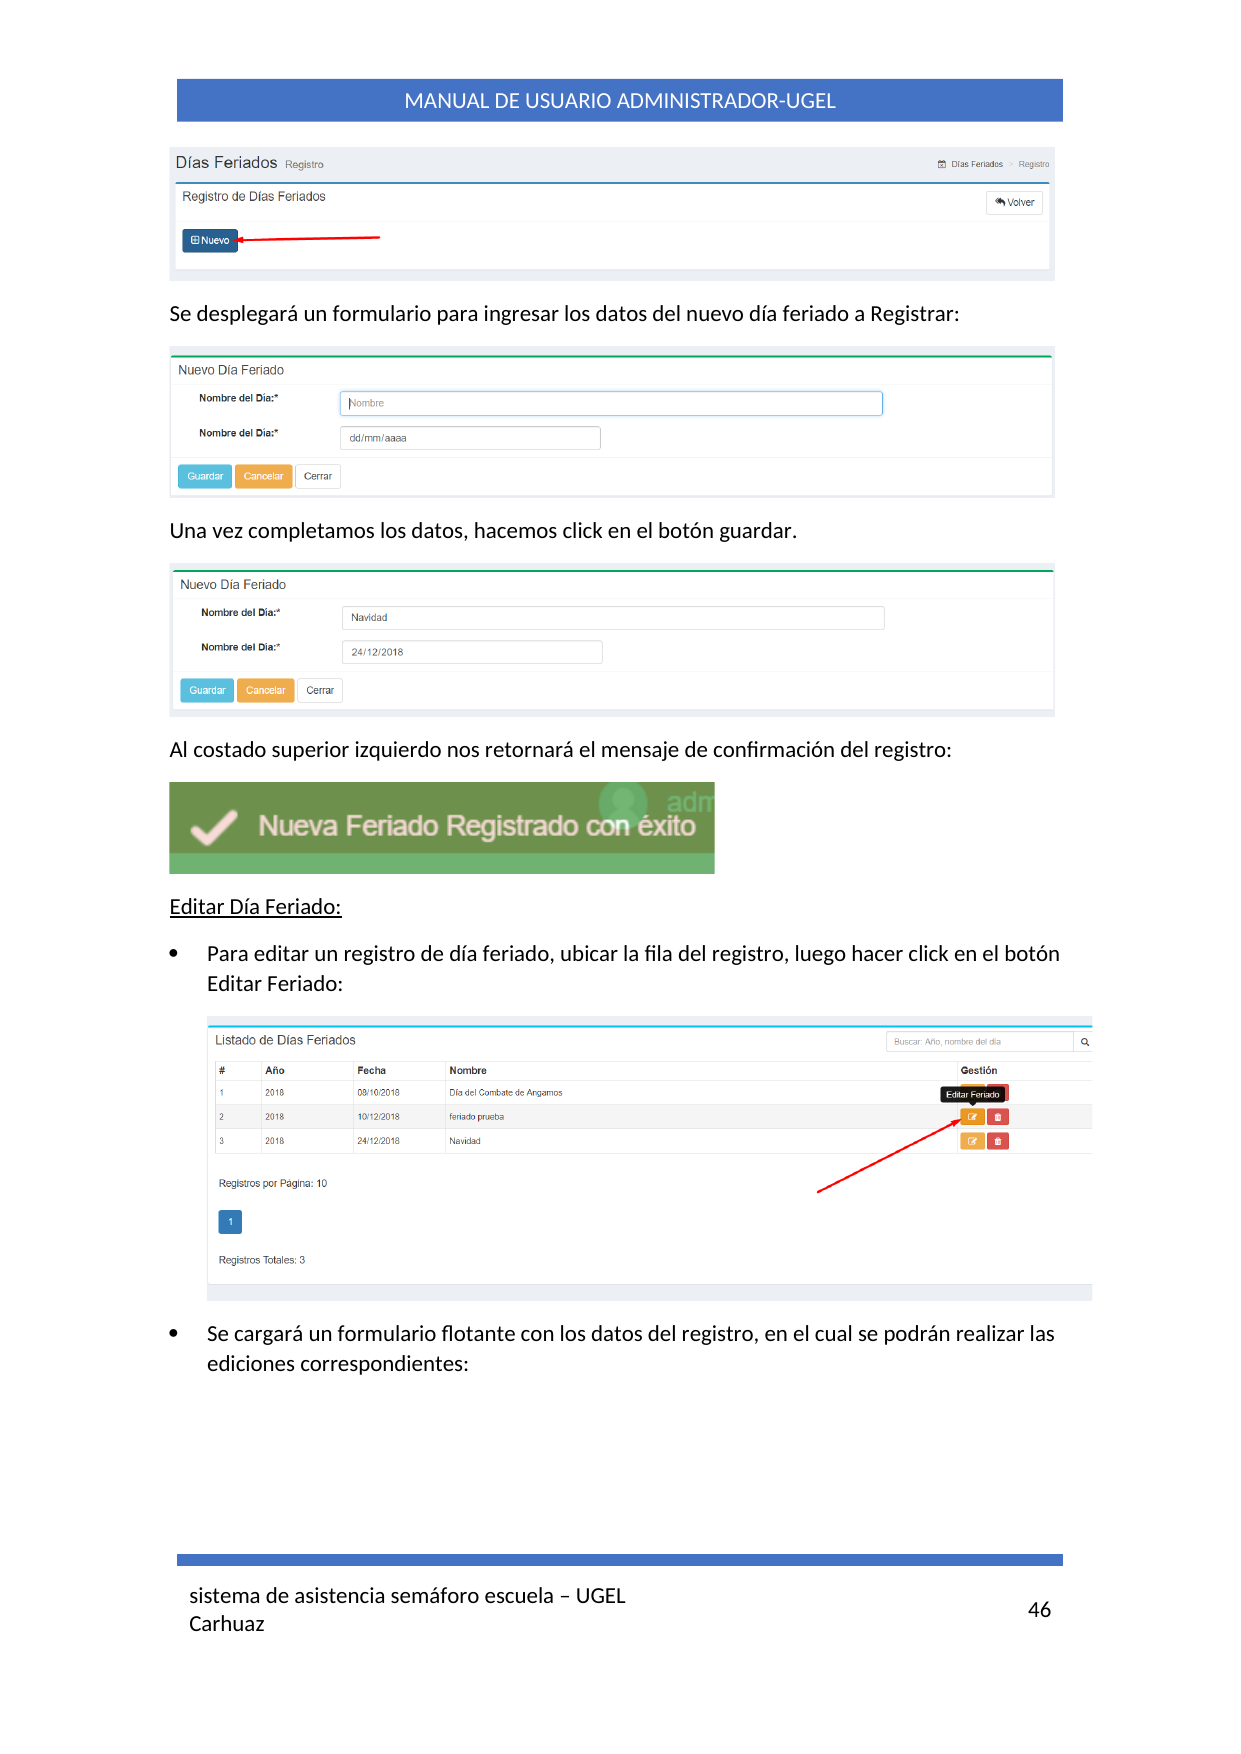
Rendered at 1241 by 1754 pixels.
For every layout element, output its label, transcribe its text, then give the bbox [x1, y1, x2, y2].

list Se cargará un formulario flotante con los datos del registro, en el cual se podrán realizar las ediciones correspondientes: [169, 1319, 1063, 1377]
picture [169, 782, 715, 874]
picture [169, 346, 1055, 498]
picture [206, 1016, 1093, 1301]
list Para editar un registro de día feriado, ubicar la fila del registro, luego hacer click en el botón Editar Feriado: [169, 939, 1063, 997]
picture [169, 147, 1055, 281]
text Editar Día Feriado: [169, 892, 1063, 920]
picture [169, 563, 1055, 717]
text Una vez completamos los datos, hacemos click en el botón guardar. [169, 516, 1063, 544]
text Se desplegará un formulario para ingresar los datos del nuevo día feriado a Registrar: [169, 299, 1063, 328]
text Al costado superior izquierdo nos retornará el mensaje de confirmación del registro: [169, 736, 1063, 764]
